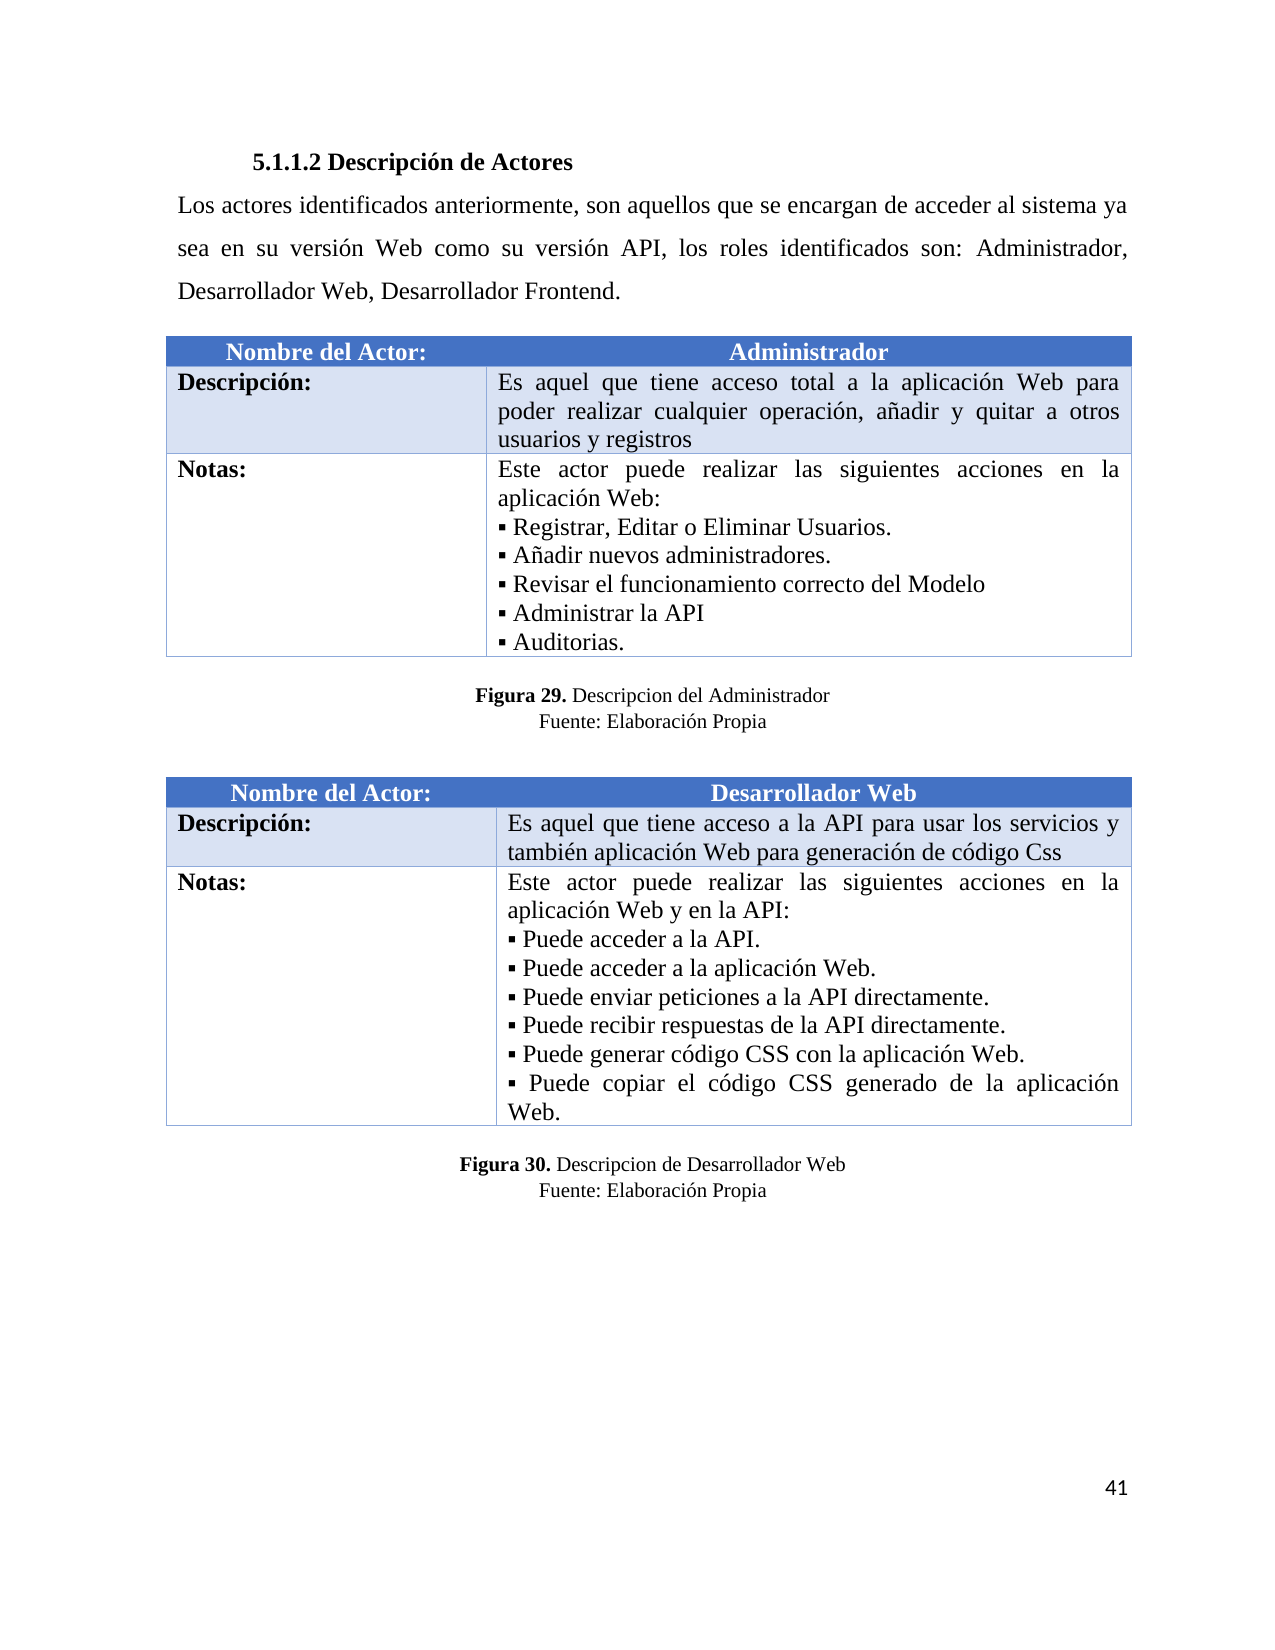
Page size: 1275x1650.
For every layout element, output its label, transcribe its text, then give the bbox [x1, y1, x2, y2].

text Figura 30. Descripcion de Desarrollador Web [177, 1152, 1128, 1176]
table_cell Descripción: [167, 367, 486, 453]
table_cell Notas: [167, 454, 486, 656]
text Figura 29. Descripcion del Administrador [177, 683, 1128, 707]
table_cell Este actor puede realizar las siguientes acciones en la aplicación Web: ▪ Registrar, Editar o Eliminar Usuarios. ▪ Añadir nuevos administradores. ▪ Revisar el funcionamiento correcto del Modelo ▪ Administrar la API ▪ Auditorias. [487, 454, 1131, 656]
table_cell Este actor puede realizar las siguientes acciones en la aplicación Web y en la API: ▪ Puede acceder a la API. ▪ Puede acceder a la aplicación Web. ▪ Puede enviar peticiones a la API directamente. ▪ Puede recibir respuestas de la API directamente. ▪ Puede generar código CSS con la aplicación Web. ▪ Puede copiar el código CSS generado de la aplicación Web. [497, 867, 1131, 1125]
text Los actores identificados anteriormente, son aquellos que se encargan de acceder al sistema ya sea en su versión Web como su versión API, los roles identificados son: Administrador, Desarrollador Web, Desarrollador Frontend. [177, 190, 1128, 305]
subtitle 5.1.1.2 Descripción de Actores [177, 147, 1128, 176]
table_header Nombre del Actor: [167, 778, 496, 807]
table_header Nombre del Actor: [167, 337, 486, 366]
list Fuente: Elaboración Propia [177, 708, 1128, 733]
table_cell Es aquel que tiene acceso total a la aplicación Web para poder realizar cualquier operación, añadir y quitar a otros usuarios y registros [487, 367, 1131, 453]
table_cell Notas: [167, 867, 496, 1125]
table_header Desarrollador Web [497, 778, 1131, 807]
list Fuente: Elaboración Propia [177, 1178, 1128, 1202]
table_header Administrador [487, 337, 1131, 366]
table_cell Descripción: [167, 808, 496, 866]
table_cell Es aquel que tiene acceso a la API para usar los servicios y también aplicación Web para generación de código Css [497, 808, 1131, 866]
